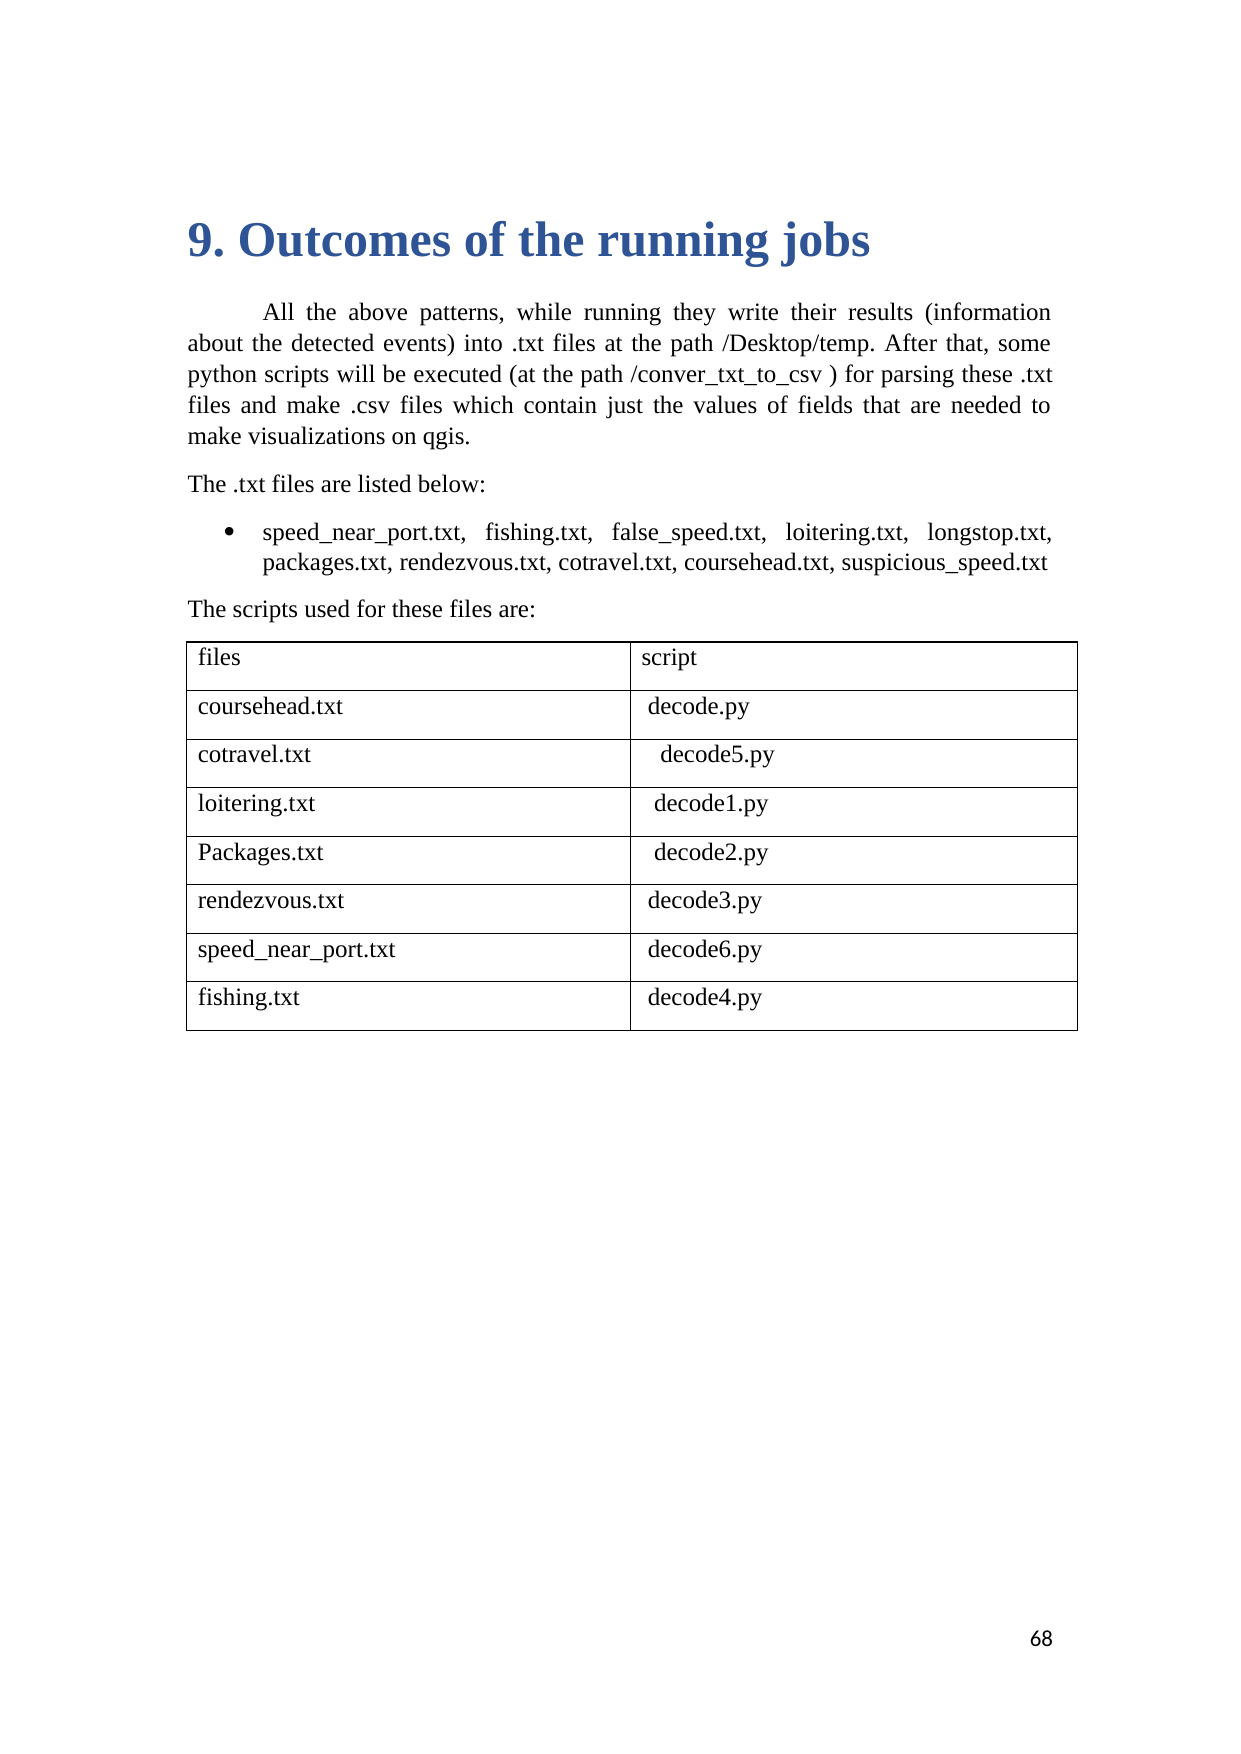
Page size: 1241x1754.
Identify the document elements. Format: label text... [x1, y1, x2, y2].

list speed_near_port.txt, fishing.txt, false_speed.txt, loitering.txt, longstop.txt, packages.txt, rendezvous.txt, cotravel.txt, coursehead.txt, suspicious_speed.txt [225, 517, 1053, 576]
text All the above patterns, while running they write their results (information about the detected events) into .txt files at the path /Desktop/temp. After that, some python scripts will be executed (at the path /conver_txt_to_csv ) for parsing these .txt files and make .csv files which contain just the values of fields that are needed to make visualizations on qgis. [187, 297, 1053, 450]
text The scripts used for these files are: [187, 594, 1053, 622]
table_cell coursehead.txt [187, 691, 630, 738]
table_cell fishing.txt [187, 982, 630, 1030]
table_cell rendezvous.txt [187, 885, 630, 933]
table_cell decode.py [631, 691, 1077, 738]
table_cell decode4.py [631, 982, 1077, 1030]
table_cell Packages.txt [187, 837, 630, 884]
table_cell cotravel.txt [187, 740, 630, 787]
subtitle 9. Outcomes of the running jobs [187, 210, 1053, 268]
text The .txt files are listed below: [187, 469, 1053, 498]
table_cell decode3.py [631, 885, 1077, 933]
table_header files [187, 643, 630, 690]
table_cell decode6.py [631, 934, 1077, 981]
table_cell decode5.py [631, 740, 1077, 787]
table_cell decode1.py [631, 788, 1077, 836]
table_cell speed_near_port.txt [187, 934, 630, 981]
table_cell loitering.txt [187, 788, 630, 836]
table_cell decode2.py [631, 837, 1077, 884]
table_header script [631, 643, 1077, 690]
